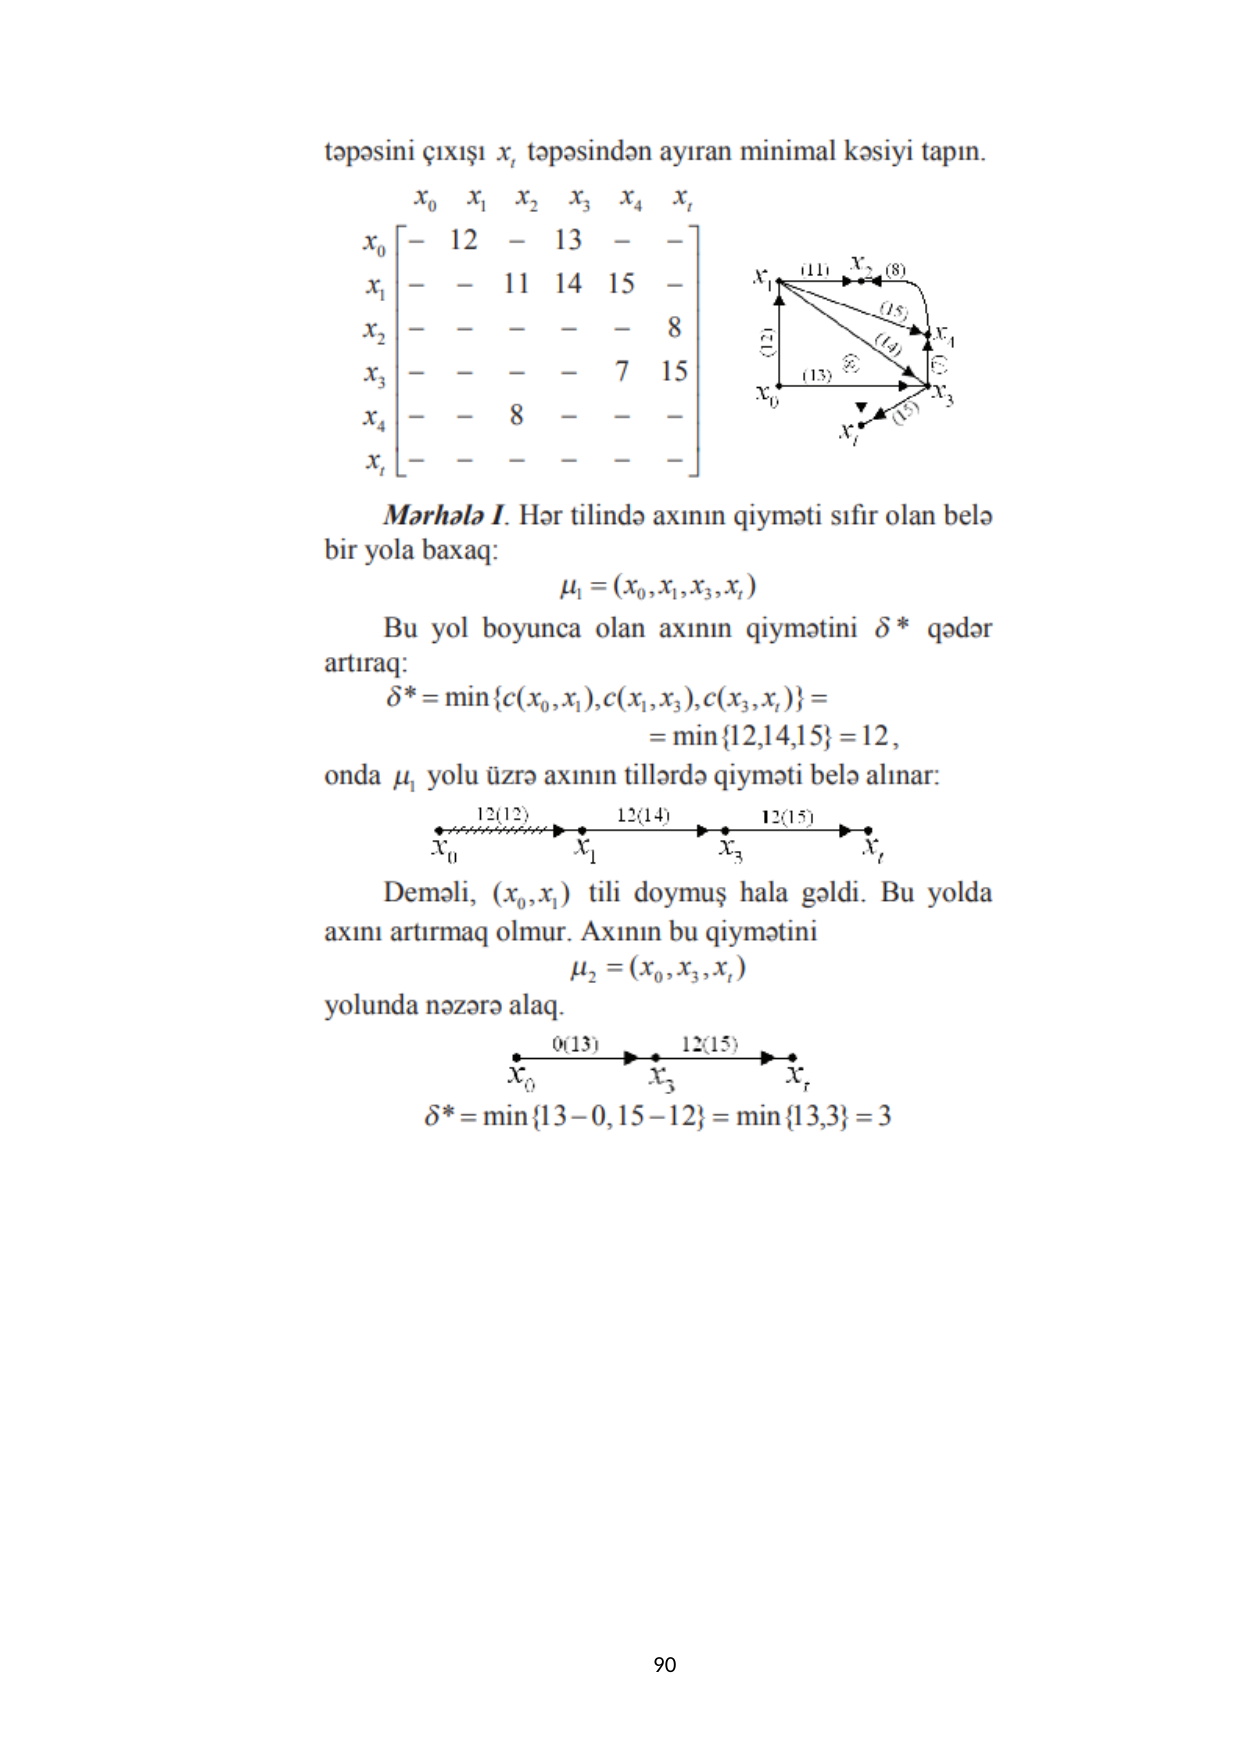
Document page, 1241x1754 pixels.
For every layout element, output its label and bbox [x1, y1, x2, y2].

picture [308, 118, 1021, 1155]
